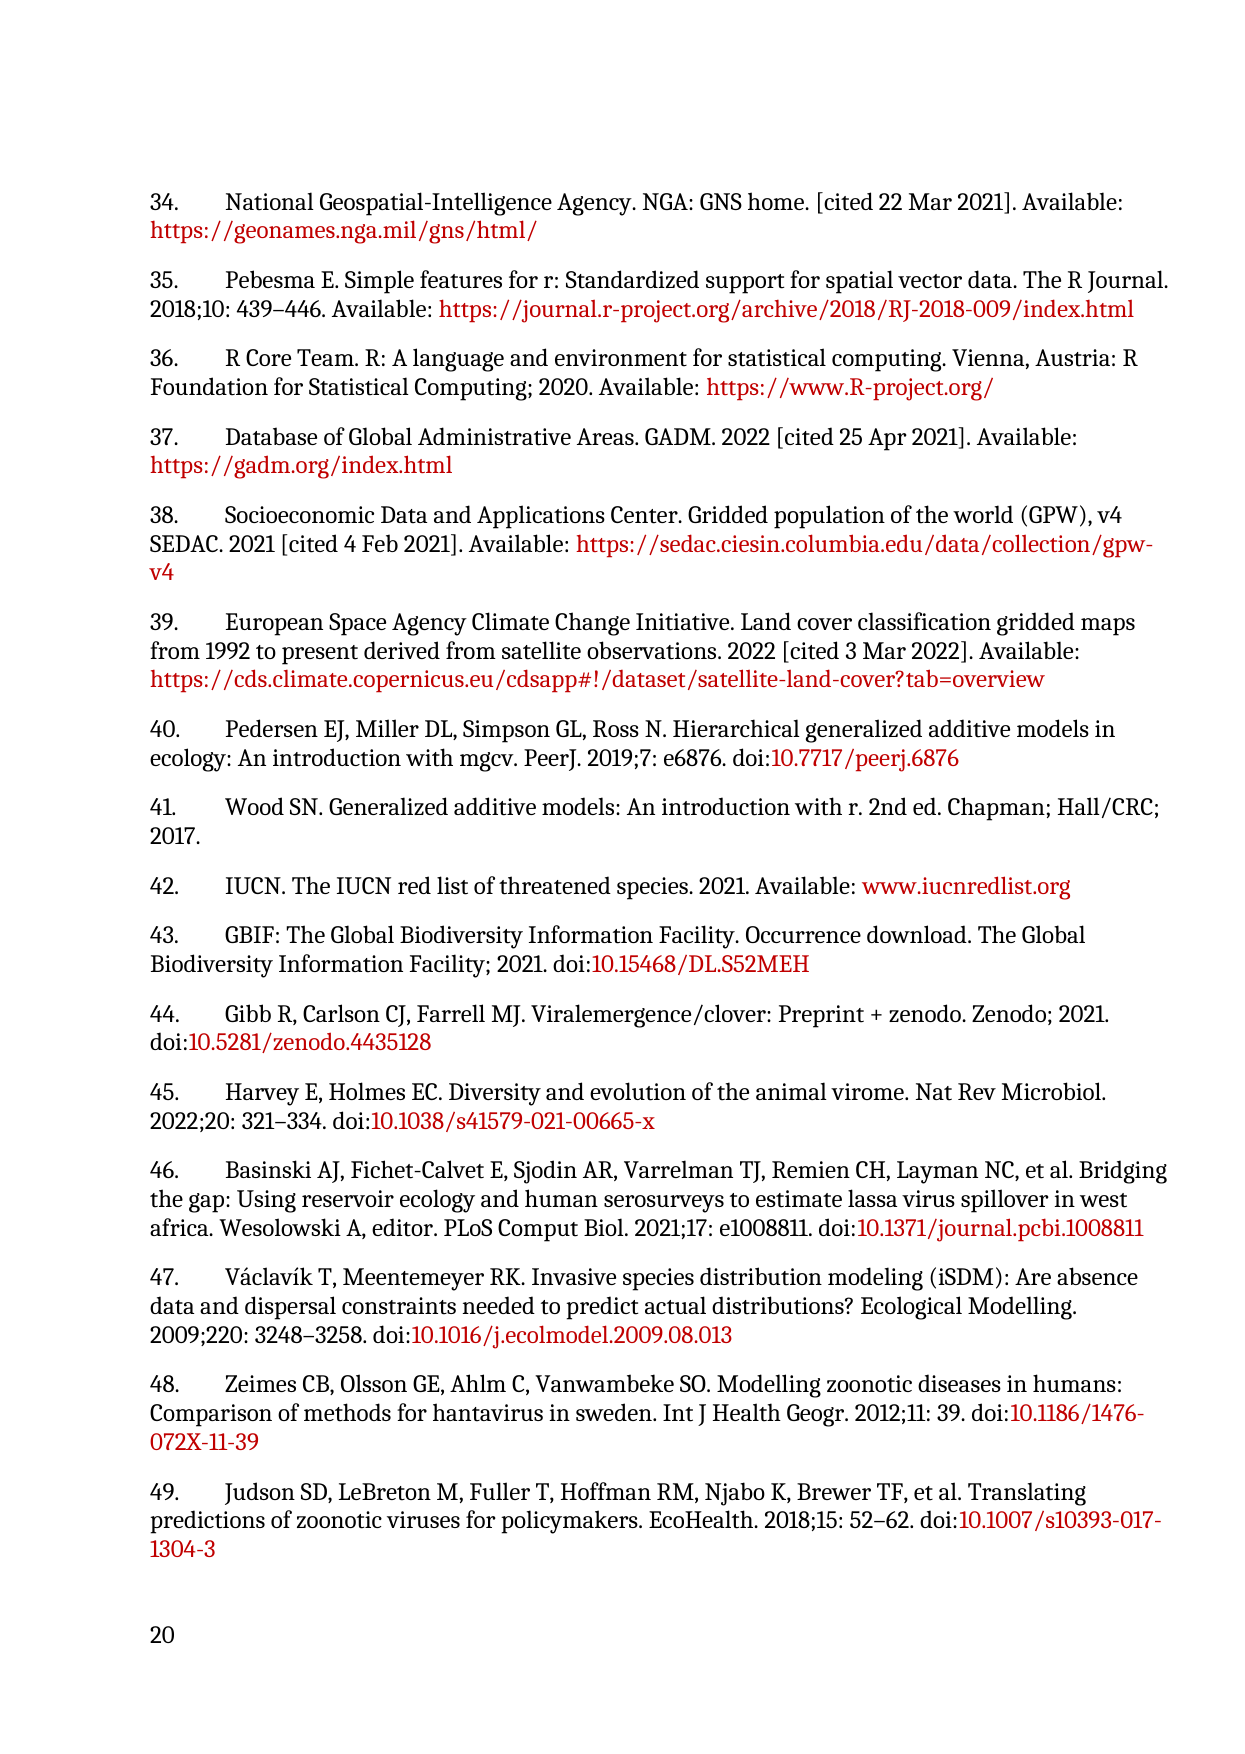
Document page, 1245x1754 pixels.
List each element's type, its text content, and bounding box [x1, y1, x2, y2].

text 35. Pebesma E. Simple features for r: Standardized support for spatial vector data. The R Journal. 2018;10: 439–446. Available: https://journal.r-project.org/archive/2018/RJ-2018-009/index.html [150, 266, 1170, 323]
text 45. Harvey E, Holmes EC. Diversity and evolution of the animal virome. Nat Rev Microbiol. 2022;20: 321–334. doi:10.1038/s41579-021-00665-x [150, 1078, 1170, 1135]
text 42. IUCN. The IUCN red list of threatened species. 2021. Available: www.iucnredlist.org [150, 872, 1170, 900]
text 43. GBIF: The Global Biodiversity Information Facility. Occurrence download. The Global Biodiversity Information Facility; 2021. doi:10.15468/DL.S52MEH [150, 921, 1170, 979]
text 44. Gibb R, Carlson CJ, Farrell MJ. Viralemergence/clover: Preprint + zenodo. Zenodo; 2021. doi:10.5281/zenodo.4435128 [150, 999, 1170, 1057]
text 40. Pedersen EJ, Miller DL, Simpson GL, Ross N. Hierarchical generalized additive models in ecology: An introduction with mgcv. PeerJ. 2019;7: e6876. doi:10.7717/peerj.6876 [150, 715, 1170, 772]
text 48. Zeimes CB, Olsson GE, Ahlm C, Vanwambeke SO. Modelling zoonotic diseases in humans: Comparison of methods for hantavirus in sweden. Int J Health Geogr. 2012;11: 39. doi:10.1186/1476-072X-11-39 [150, 1370, 1170, 1457]
text 36. R Core Team. R: A language and environment for statistical computing. Vienna, Austria: R Foundation for Statistical Computing; 2020. Available: https://www.R-project.org/ [150, 344, 1170, 402]
text 37. Database of Global Administrative Areas. GADM. 2022 [cited 25 Apr 2021]. Available: https://gadm.org/index.html [150, 422, 1170, 480]
text 46. Basinski AJ, Fichet-Calvet E, Sjodin AR, Varrelman TJ, Remien CH, Layman NC, et al. Bridging the gap: Using reservoir ecology and human serosurveys to estimate lassa virus spillover in west africa. Wesolowski A, editor. PLoS Comput Biol. 2021;17: e1008811. doi:10.1371/journal.pcbi.1008811 [150, 1156, 1170, 1242]
text 41. Wood SN. Generalized additive models: An introduction with r. 2nd ed. Chapman; Hall/CRC; 2017. [150, 793, 1170, 851]
text 47. Václavík T, Meentemeyer RK. Invasive species distribution modeling (iSDM): Are absence data and dispersal constraints needed to predict actual distributions? Ecological Modelling. 2009;220: 3248–3258. doi:10.1016/j.ecolmodel.2009.08.013 [150, 1263, 1170, 1349]
text 39. European Space Agency Climate Change Initiative. Land cover classification gridded maps from 1992 to present derived from satellite observations. 2022 [cited 3 Mar 2022]. Available: https://cds.climate.copernicus.eu/cdsapp#!/dataset/satellite-land-cover?tab=overview [150, 608, 1170, 694]
text 38. Socioeconomic Data and Applications Center. Gridded population of the world (GPW), v4 SEDAC. 2021 [cited 4 Feb 2021]. Available: https://sedac.ciesin.columbia.edu/data/collection/gpw-v4 [150, 501, 1170, 587]
text 34. National Geospatial-Intelligence Agency. NGA: GNS home. [cited 22 Mar 2021]. Available: https://geonames.nga.mil/gns/html/ [150, 187, 1170, 245]
text 49. Judson SD, LeBreton M, Fuller T, Hoffman RM, Njabo K, Brewer TF, et al. Translating predictions of zoonotic viruses for policymakers. EcoHealth. 2018;15: 52–62. doi:10.1007/s10393-017-1304-3 [150, 1477, 1170, 1564]
